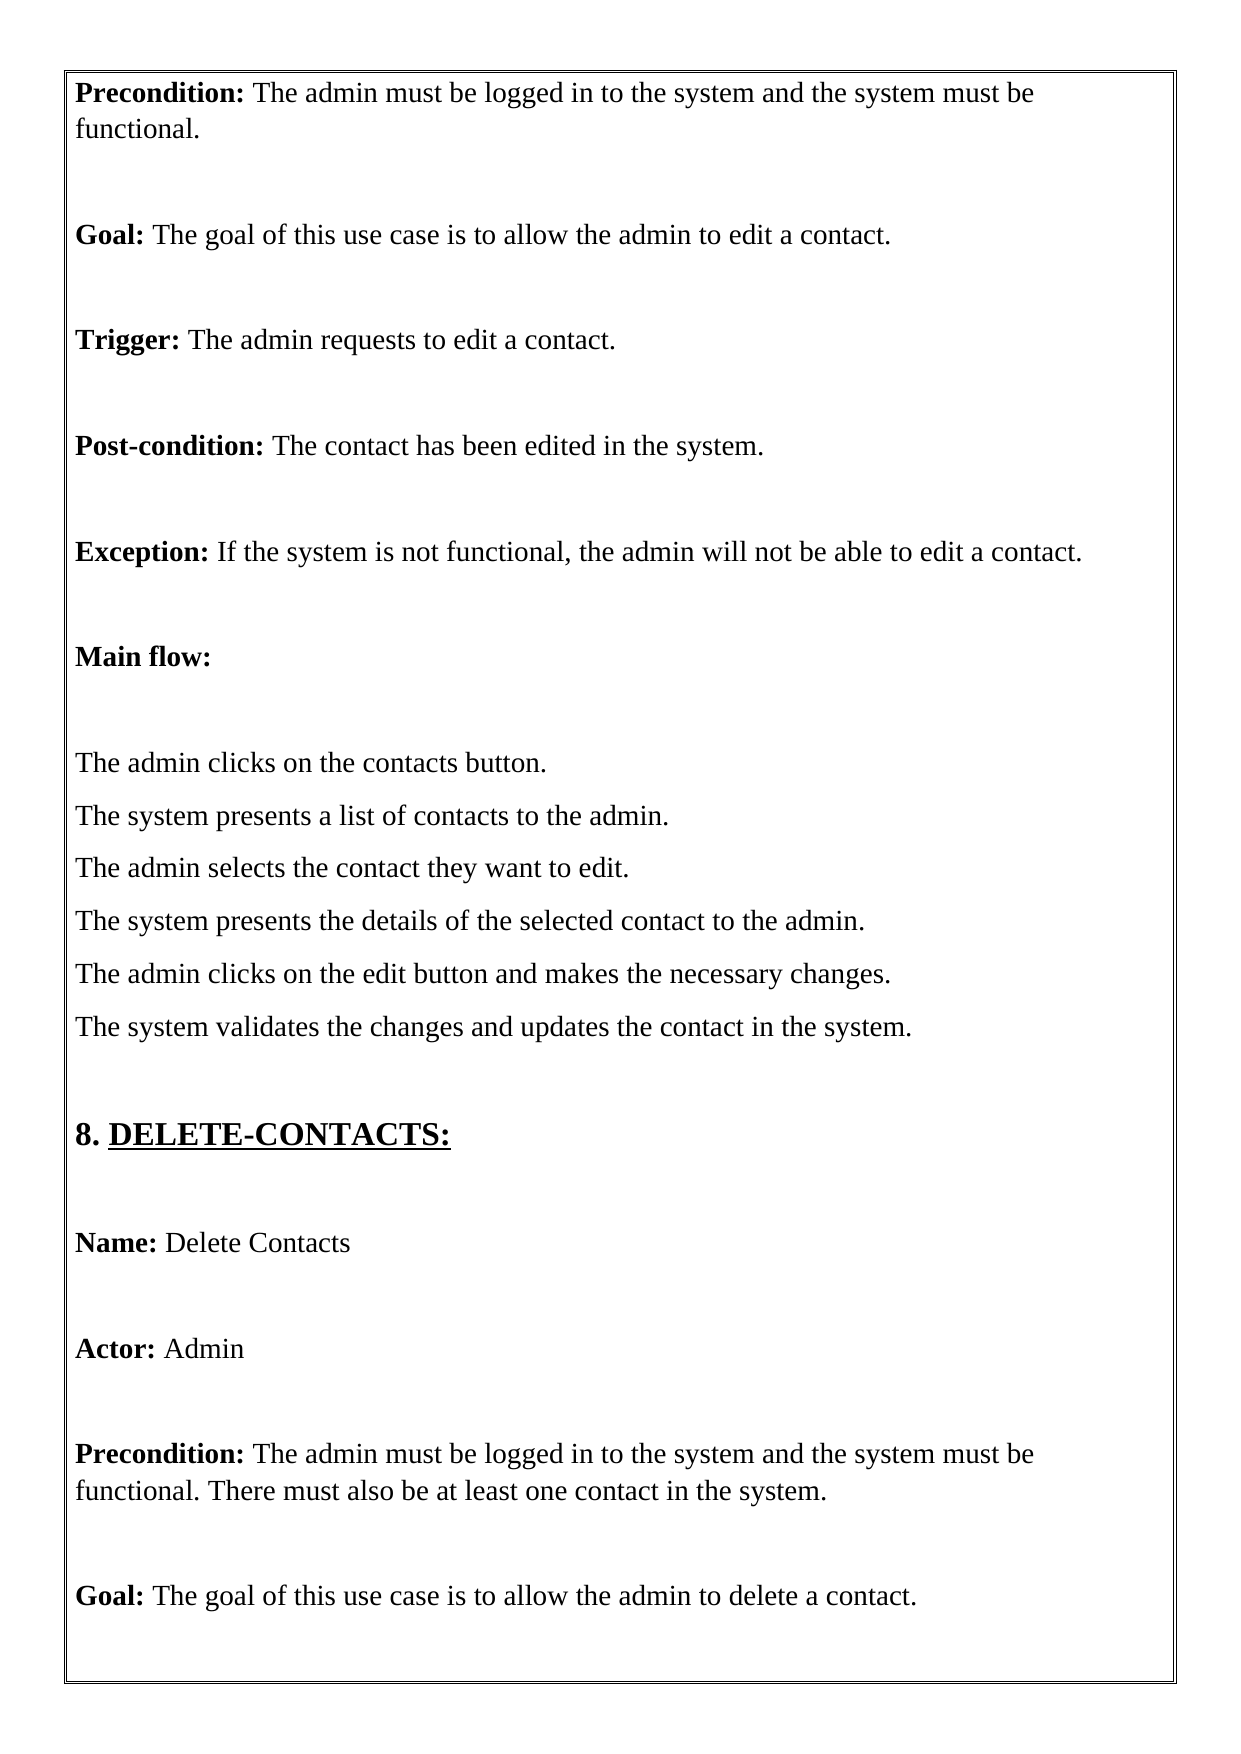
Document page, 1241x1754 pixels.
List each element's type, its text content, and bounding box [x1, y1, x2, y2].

text The admin clicks on the edit button and makes the necessary changes. [75, 956, 1165, 990]
list DELETE-CONTACTS: [75, 1114, 1165, 1153]
text The system validates the changes and updates the contact in the system. [75, 1009, 1165, 1042]
text Trigger: The admin requests to edit a contact. [75, 322, 1165, 356]
text Precondition: The admin must be logged in to the system and the system must be functional. There must also be at least one contact in the system. [75, 1437, 1165, 1506]
text Goal: The goal of this use case is to allow the admin to edit a contact. [75, 217, 1165, 250]
text Precondition: The admin must be logged in to the system and the system must be functional. [75, 75, 1165, 145]
text Name: Delete Contacts [75, 1225, 1165, 1259]
text The admin selects the contact they want to edit. [75, 851, 1165, 884]
text The system presents the details of the selected contact to the admin. [75, 903, 1165, 937]
text The system presents a list of contacts to the admin. [75, 798, 1165, 831]
text Actor: Admin [75, 1331, 1165, 1364]
text The admin clicks on the contacts button. [75, 745, 1165, 778]
text Post-condition: The contact has been edited in the system. [75, 428, 1165, 462]
text Goal: The goal of this use case is to allow the admin to delete a contact. [75, 1578, 1165, 1612]
text Main flow: [75, 639, 1165, 673]
text Exception: If the system is not functional, the admin will not be able to edit a contact. [75, 534, 1165, 567]
